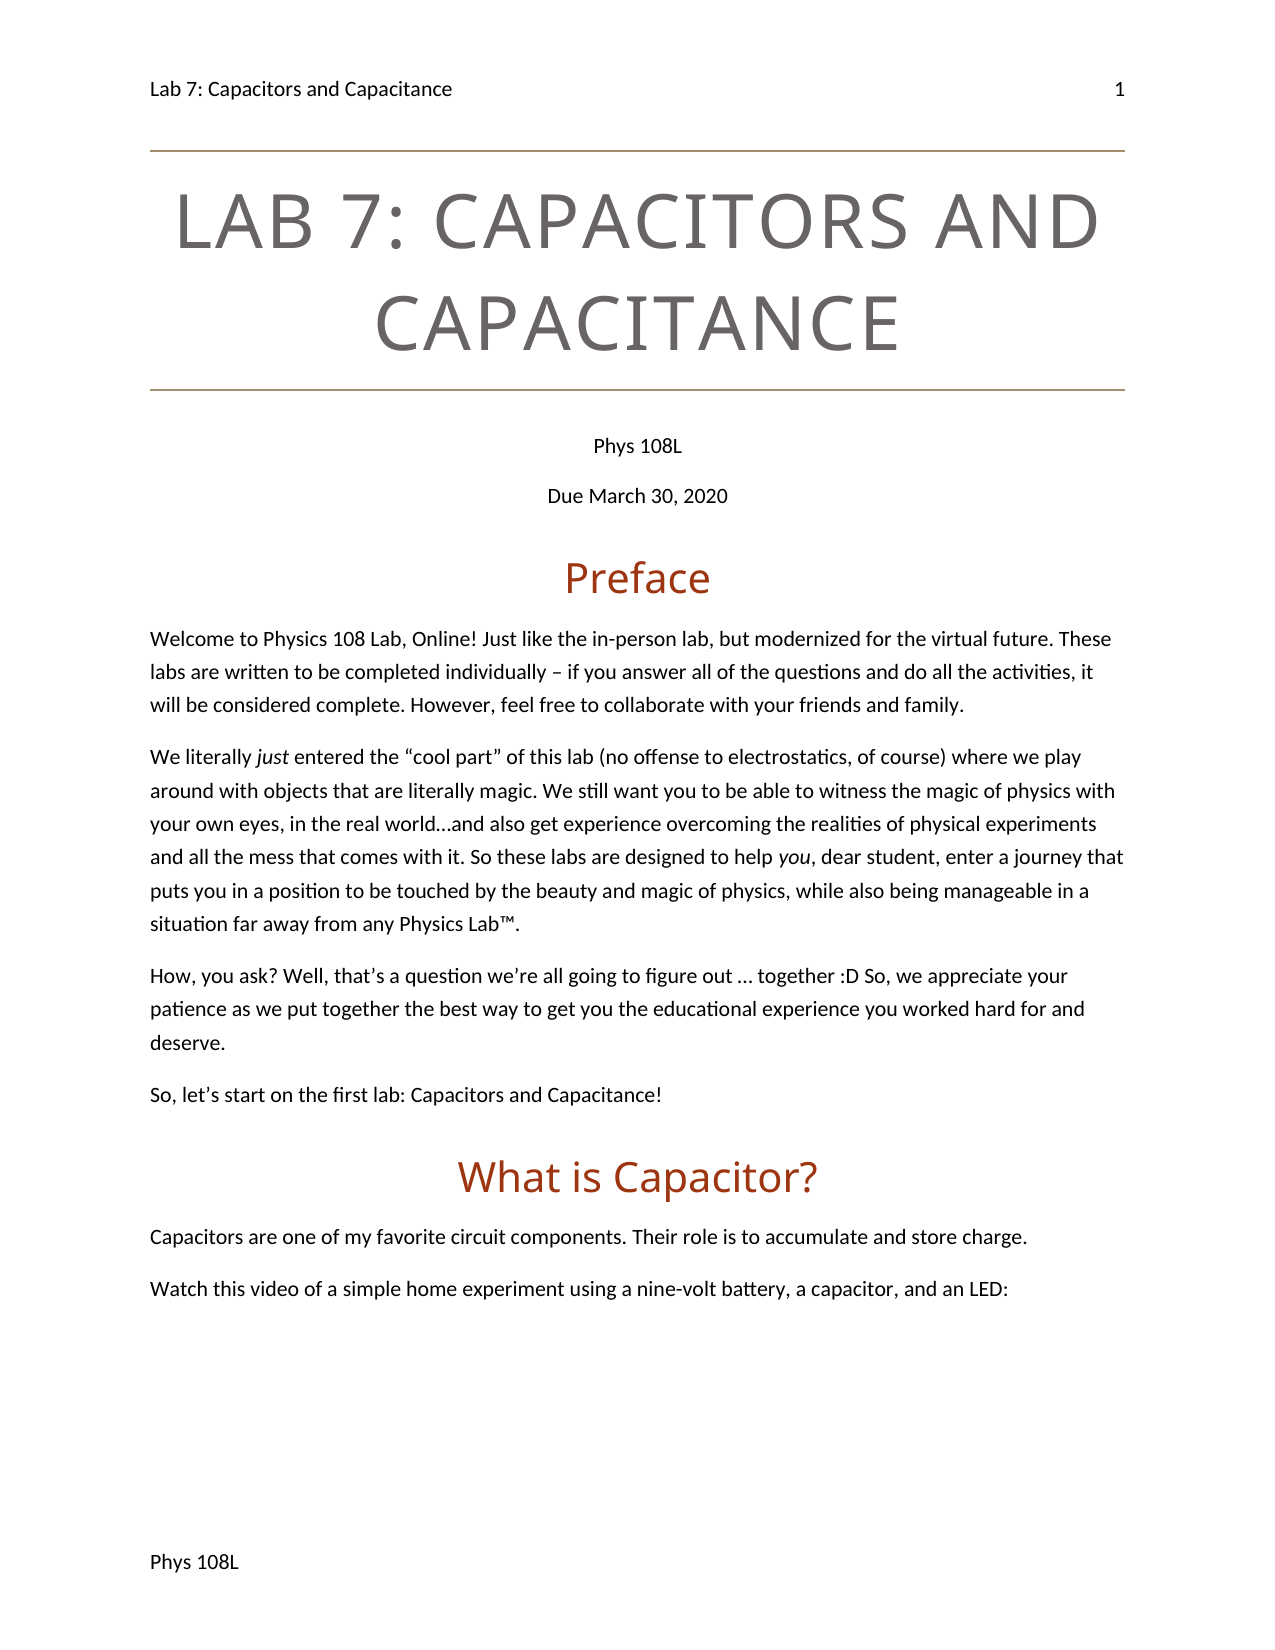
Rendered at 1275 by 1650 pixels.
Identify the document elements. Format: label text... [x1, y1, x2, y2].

text We literally just entered the “cool part” of this lab (no offense to electrostatics, of course) where we play around with objects that are literally magic. We still want you to be able to witness the magic of physics with your own eyes, in the real world…and also get experience overcoming the realities of physical experiments and all the mess that comes with it. So these labs are designed to help you, dear student, enter a journey that puts you in a position to be touched by the beauty and magic of physics, while also being manageable in a situation far away from any Physics Lab™. [150, 743, 1125, 937]
text So, let’s start on the first lab: Capacitors and Capacitance! [150, 1081, 1125, 1108]
text Watch this video of a simple home experiment using a nine-volt battery, a capacitor, and an LED: [150, 1275, 1125, 1302]
subtitle What is Capacitor? [150, 1148, 1125, 1204]
text Capacitors are one of my favorite circuit components. Their role is to accumulate and store charge. [150, 1223, 1125, 1250]
text Welcome to Physics 108 Lab, Online! Just like the in-person lab, but modernized for the virtual future. These labs are written to be completed individually – if you answer all of the questions and do all the activities, it will be considered complete. However, feel free to collaborate with your friends and family. [150, 625, 1125, 718]
subtitle Preface [150, 549, 1125, 606]
text Due March 30, 2020 [150, 482, 1125, 509]
title Lab 7: Capacitors and Capacitance [150, 152, 1125, 389]
text How, you ask? Well, that’s a question we’re all going to figure out … together :D So, we appreciate your patience as we put together the best way to get you the educational experience you worked hard for and deserve. [150, 962, 1125, 1056]
text Phys 108L [150, 432, 1125, 459]
